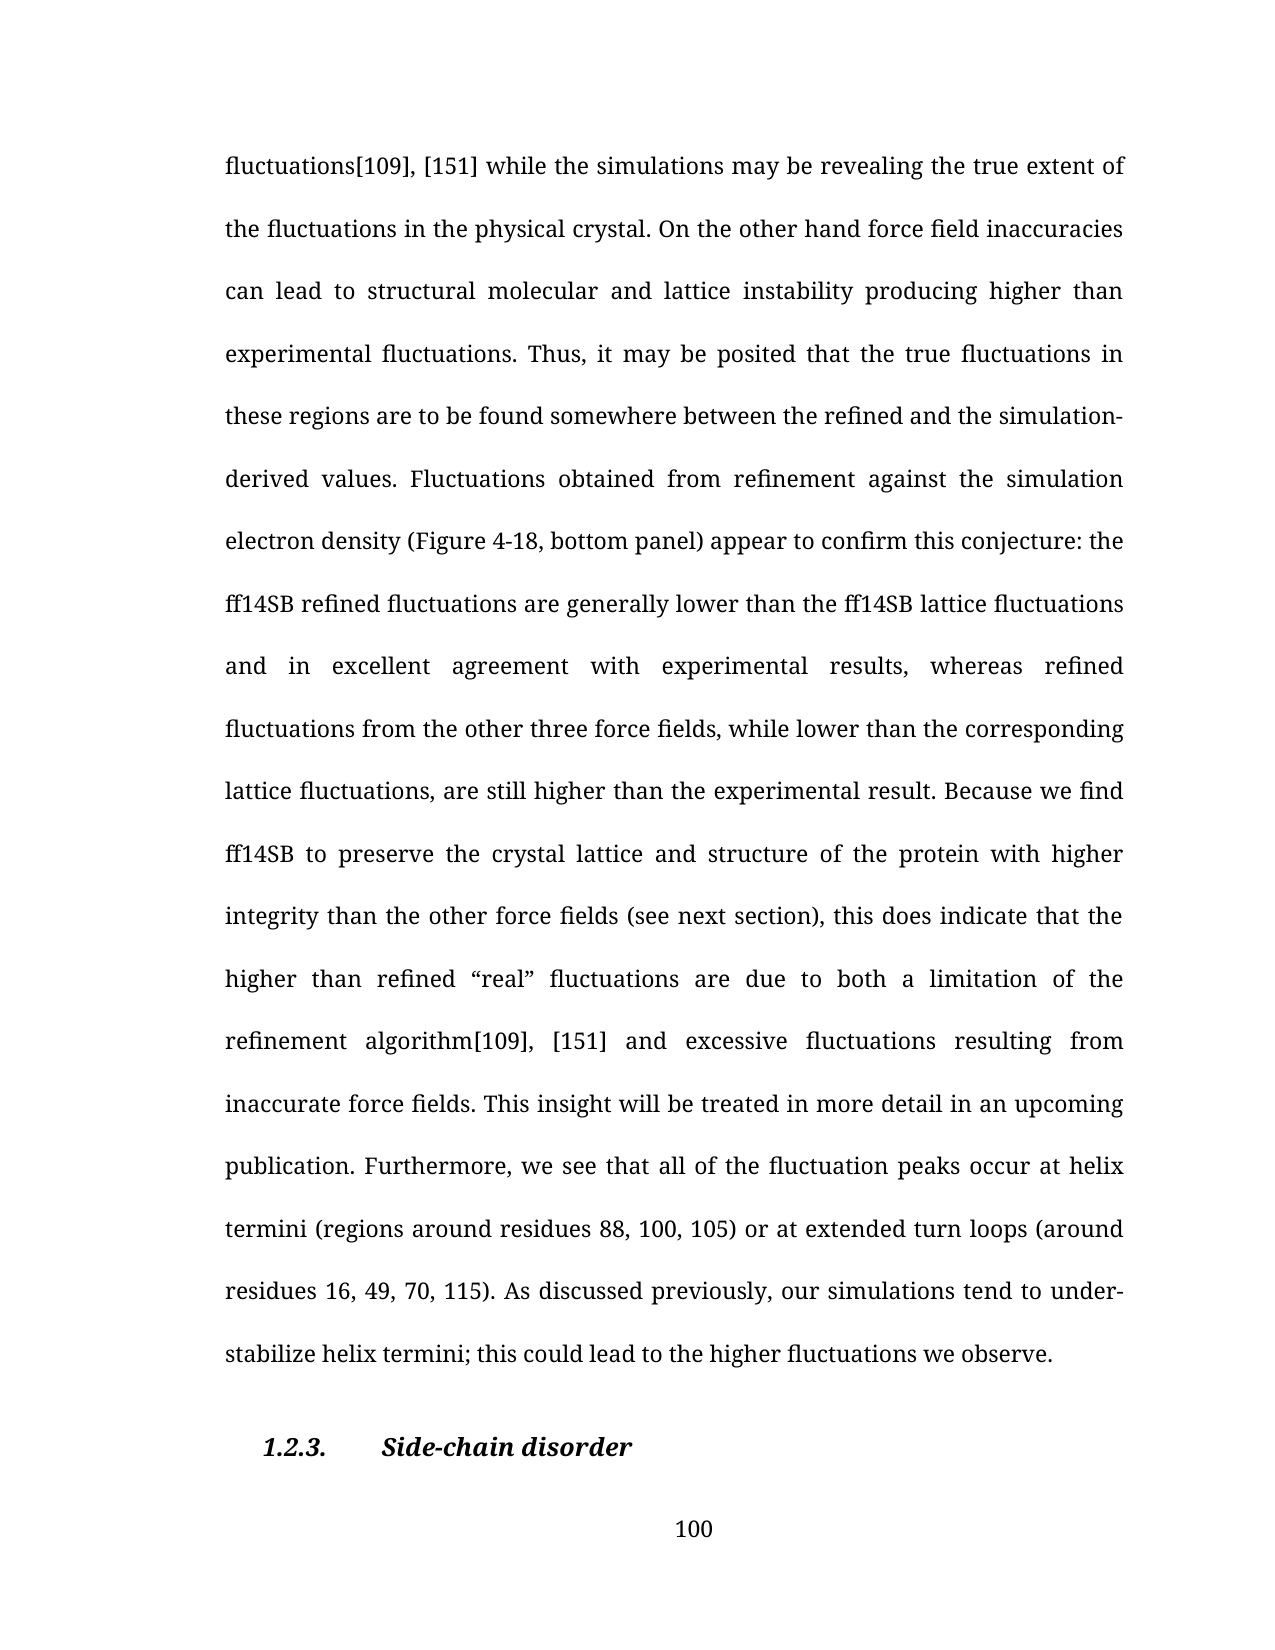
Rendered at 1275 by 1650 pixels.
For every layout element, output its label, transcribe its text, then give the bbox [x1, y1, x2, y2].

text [225, 150, 1125, 1369]
subtitle Side-chain disorder [225, 1429, 1125, 1463]
